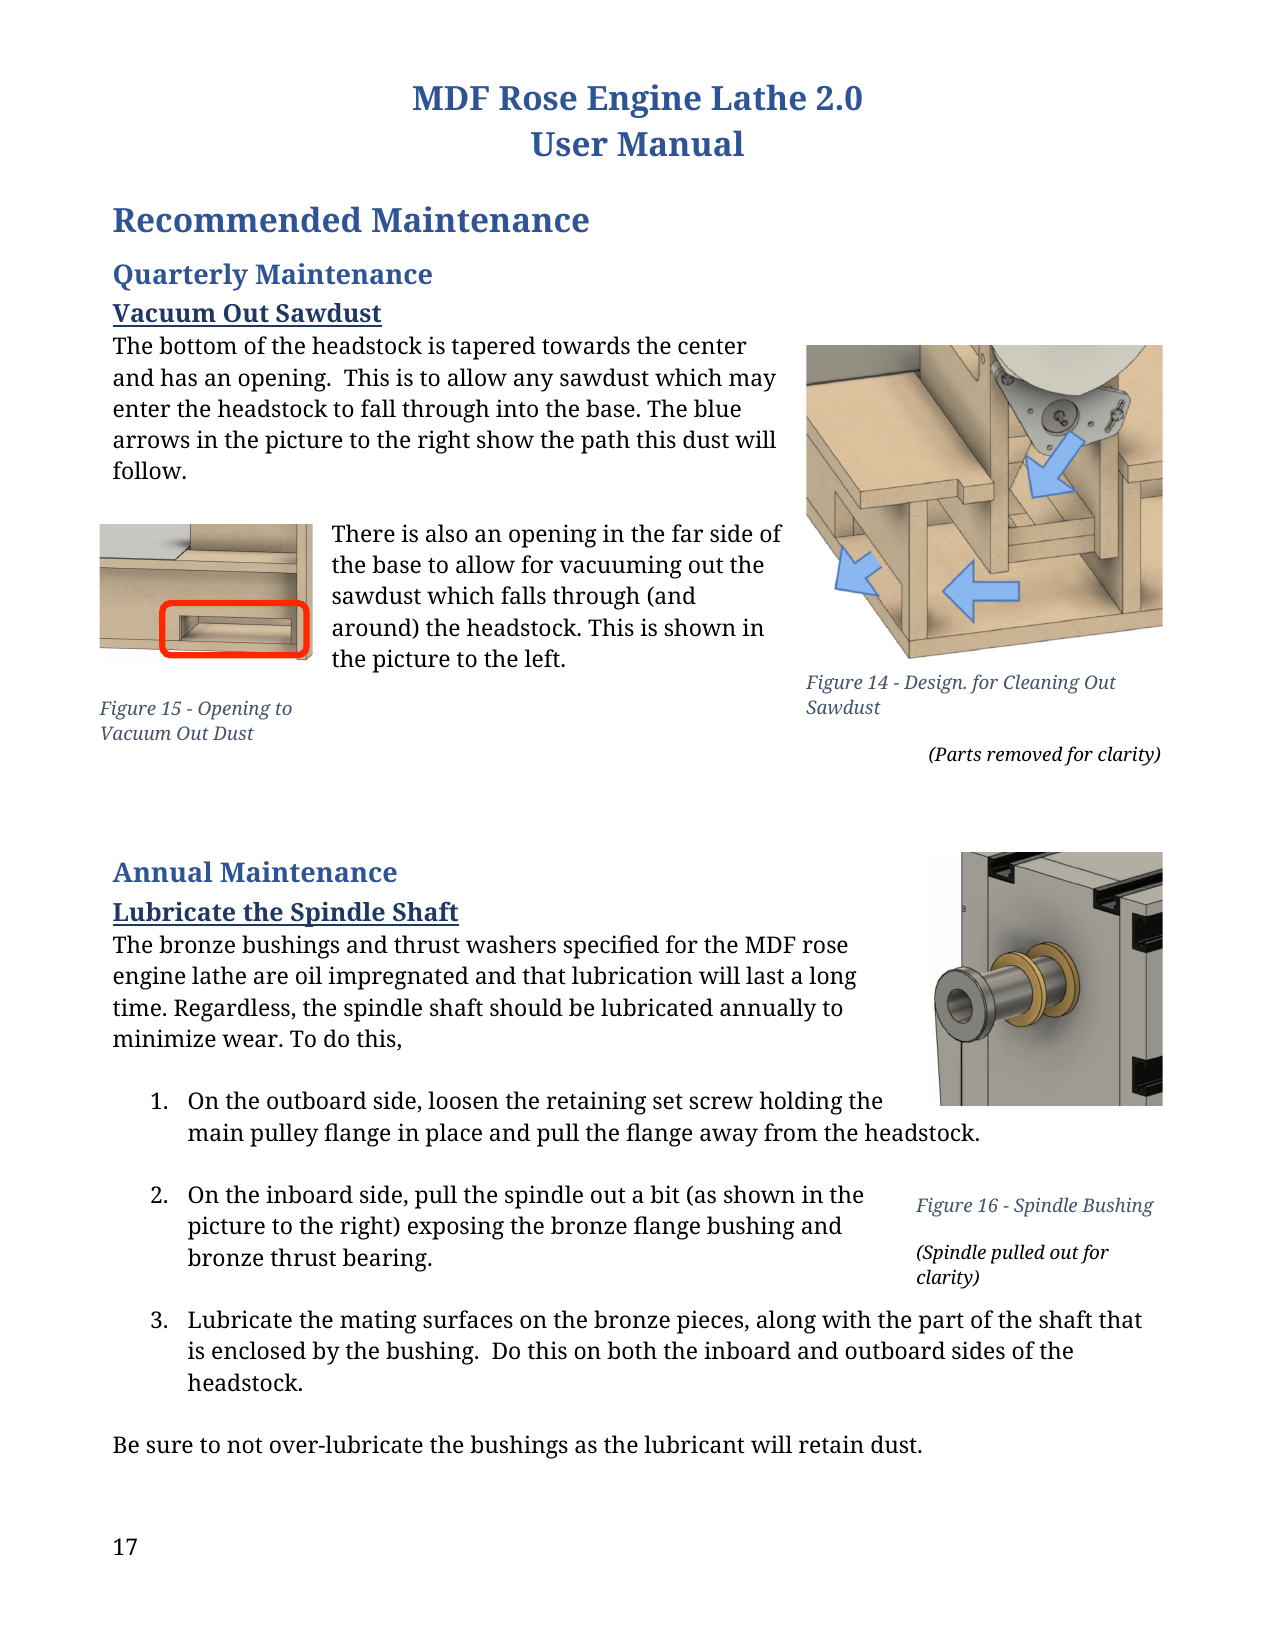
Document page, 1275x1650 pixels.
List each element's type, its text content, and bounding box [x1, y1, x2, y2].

subtitle Quarterly Maintenance [112, 255, 1162, 292]
list Lubricate the mating surfaces on the bronze pieces, along with the part of the shaft that is enclosed by the bushing. Do this on both the inboard and outboard sides of the headstock. [150, 1304, 1162, 1398]
subtitle Annual Maintenance [112, 854, 931, 891]
text There is also an opening in the far side of the base to allow for vacuuming out the sawdust which falls through (and around) the headstock. This is shown in the picture to the left. [112, 486, 1162, 674]
picture [931, 852, 1163, 1106]
list On the inboard side, pull the spindle out a bit (as shown in the picture to the right) exposing the bronze flange bushing and bronze thrust bearing. [150, 1179, 1162, 1273]
list On the outboard side, loosen the retaining set screw holding the main pulley flange in place and pull the flange away from the headstock. [150, 1085, 1162, 1148]
subtitle Vacuum Out Sawdust [112, 296, 1162, 330]
subtitle Recommended Maintenance [112, 197, 1162, 243]
text The bottom of the headstock is tapered towards the center and has an opening. This is to allow any sawdust which may enter the headstock to fall through into the base. The blue arrows in the picture to the right show the path this dust will follow. [112, 330, 1162, 486]
picture [99, 524, 313, 664]
text Be sure to not over-lubricate the bushings as the lubricant will retain dust. [112, 1429, 1162, 1460]
text The bronze bushings and thrust washers specified for the MDF rose engine lathe are oil impregnated and that lubrication will last a long time. Regardless, the spindle shaft should be lubricated annually to minimize wear. To do this, [112, 929, 931, 1054]
subtitle Lubricate the Spindle Shaft [112, 895, 931, 929]
